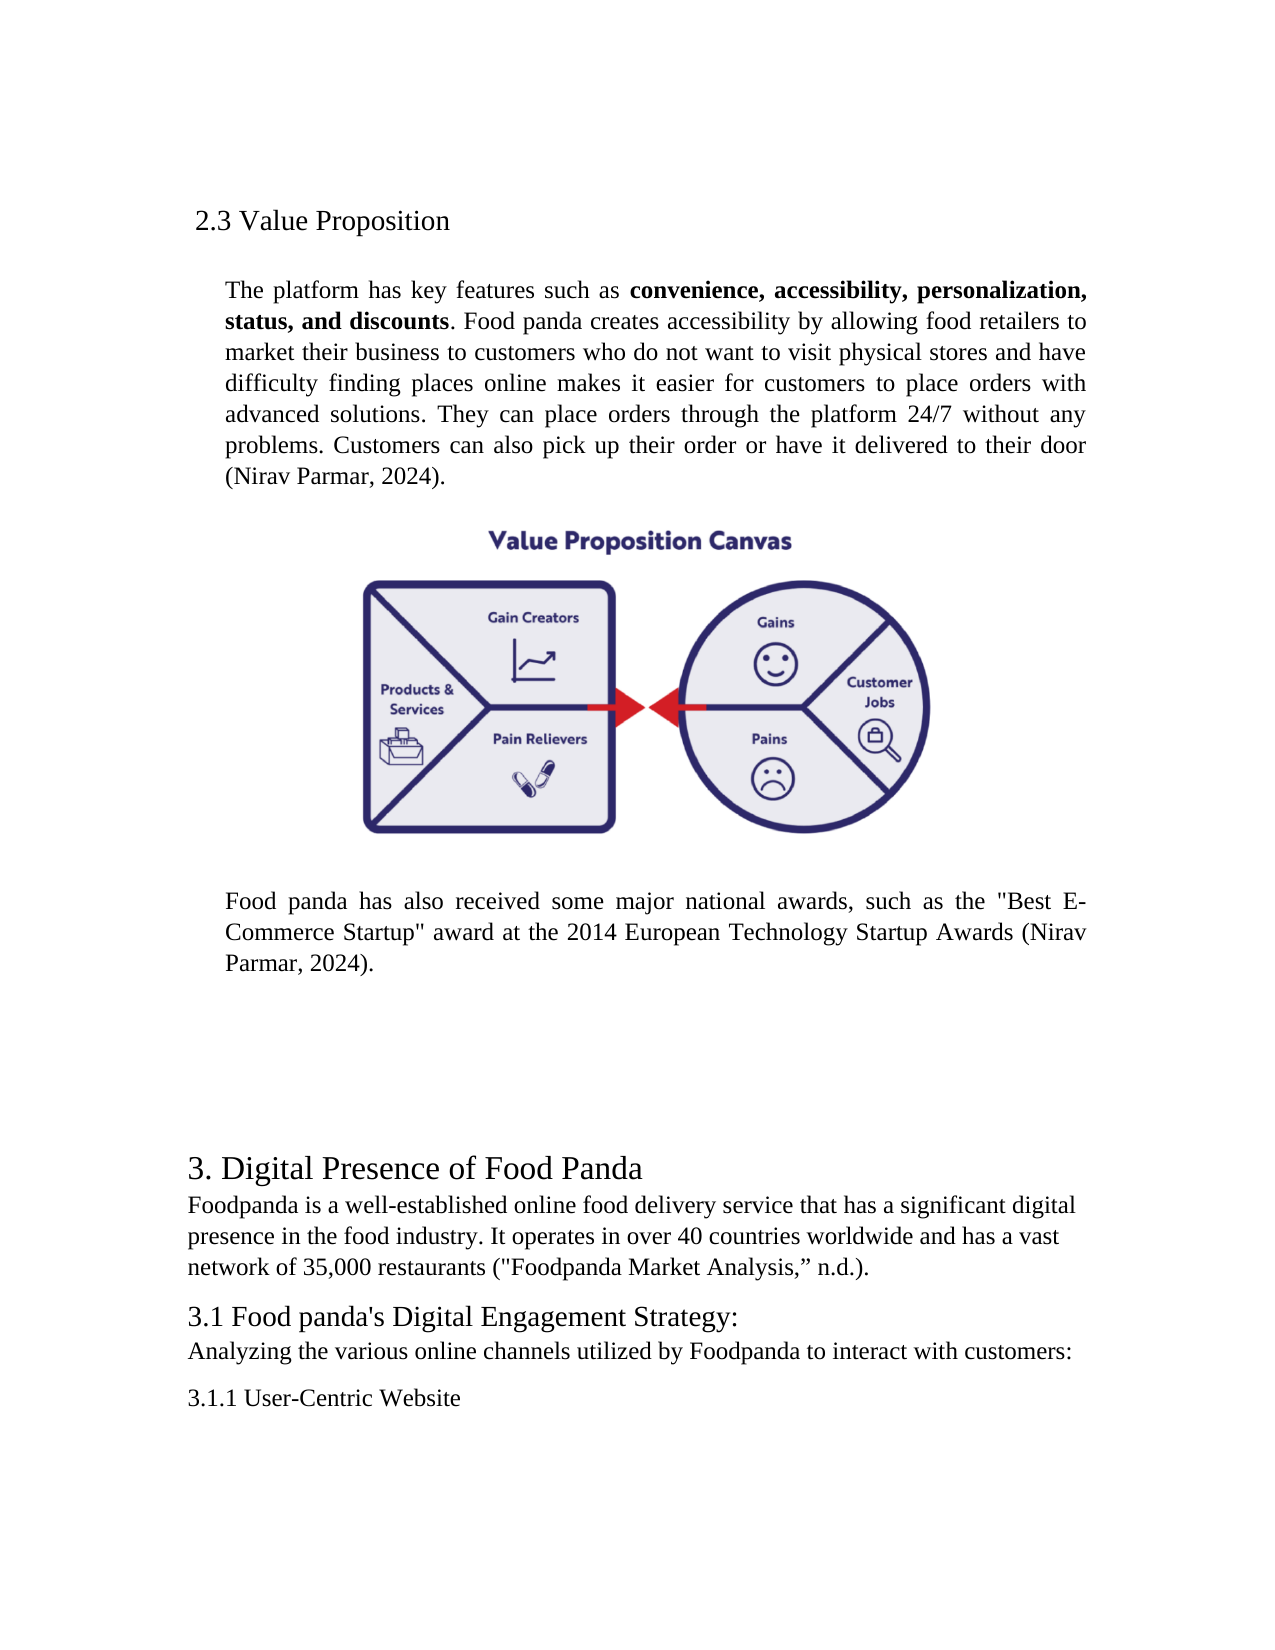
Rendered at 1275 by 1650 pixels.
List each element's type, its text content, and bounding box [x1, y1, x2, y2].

subtitle 3.1.1 User-Centric Website [187, 1383, 1087, 1412]
subtitle 2.3 Value Proposition [187, 203, 1087, 236]
text Analyzing the various online channels utilized by Foodpanda to interact with customers: [187, 1336, 1087, 1364]
picture [333, 517, 947, 851]
text Foodpanda is a well-established online food delivery service that has a significant digital presence in the food industry. It operates in over 40 countries worldwide and has a vast network of 35,000 restaurants ("Foodpanda Market Analysis,” n.d.). [187, 1190, 1087, 1281]
subtitle 3.1 Food panda's Digital Engagement Strategy: [187, 1299, 1087, 1333]
list The platform has key features such as convenience, accessibility, personalization, status, and discounts. Food panda creates accessibility by allowing food retailers to market their business to customers who do not want to visit physical stores and have difficulty finding places online makes it easier for customers to place orders with advanced solutions. They can place orders through the platform 24/7 without any problems. Customers can also pick up their order or have it delivered to their door (Nirav Parmar, 2024). [225, 275, 1087, 490]
subtitle 3. Digital Presence of Food Panda [187, 1148, 1087, 1187]
list Food panda has also received some major national awards, such as the "Best E-Commerce Startup" award at the 2014 European Technology Startup Awards (Nirav Parmar, 2024). [225, 886, 1087, 977]
